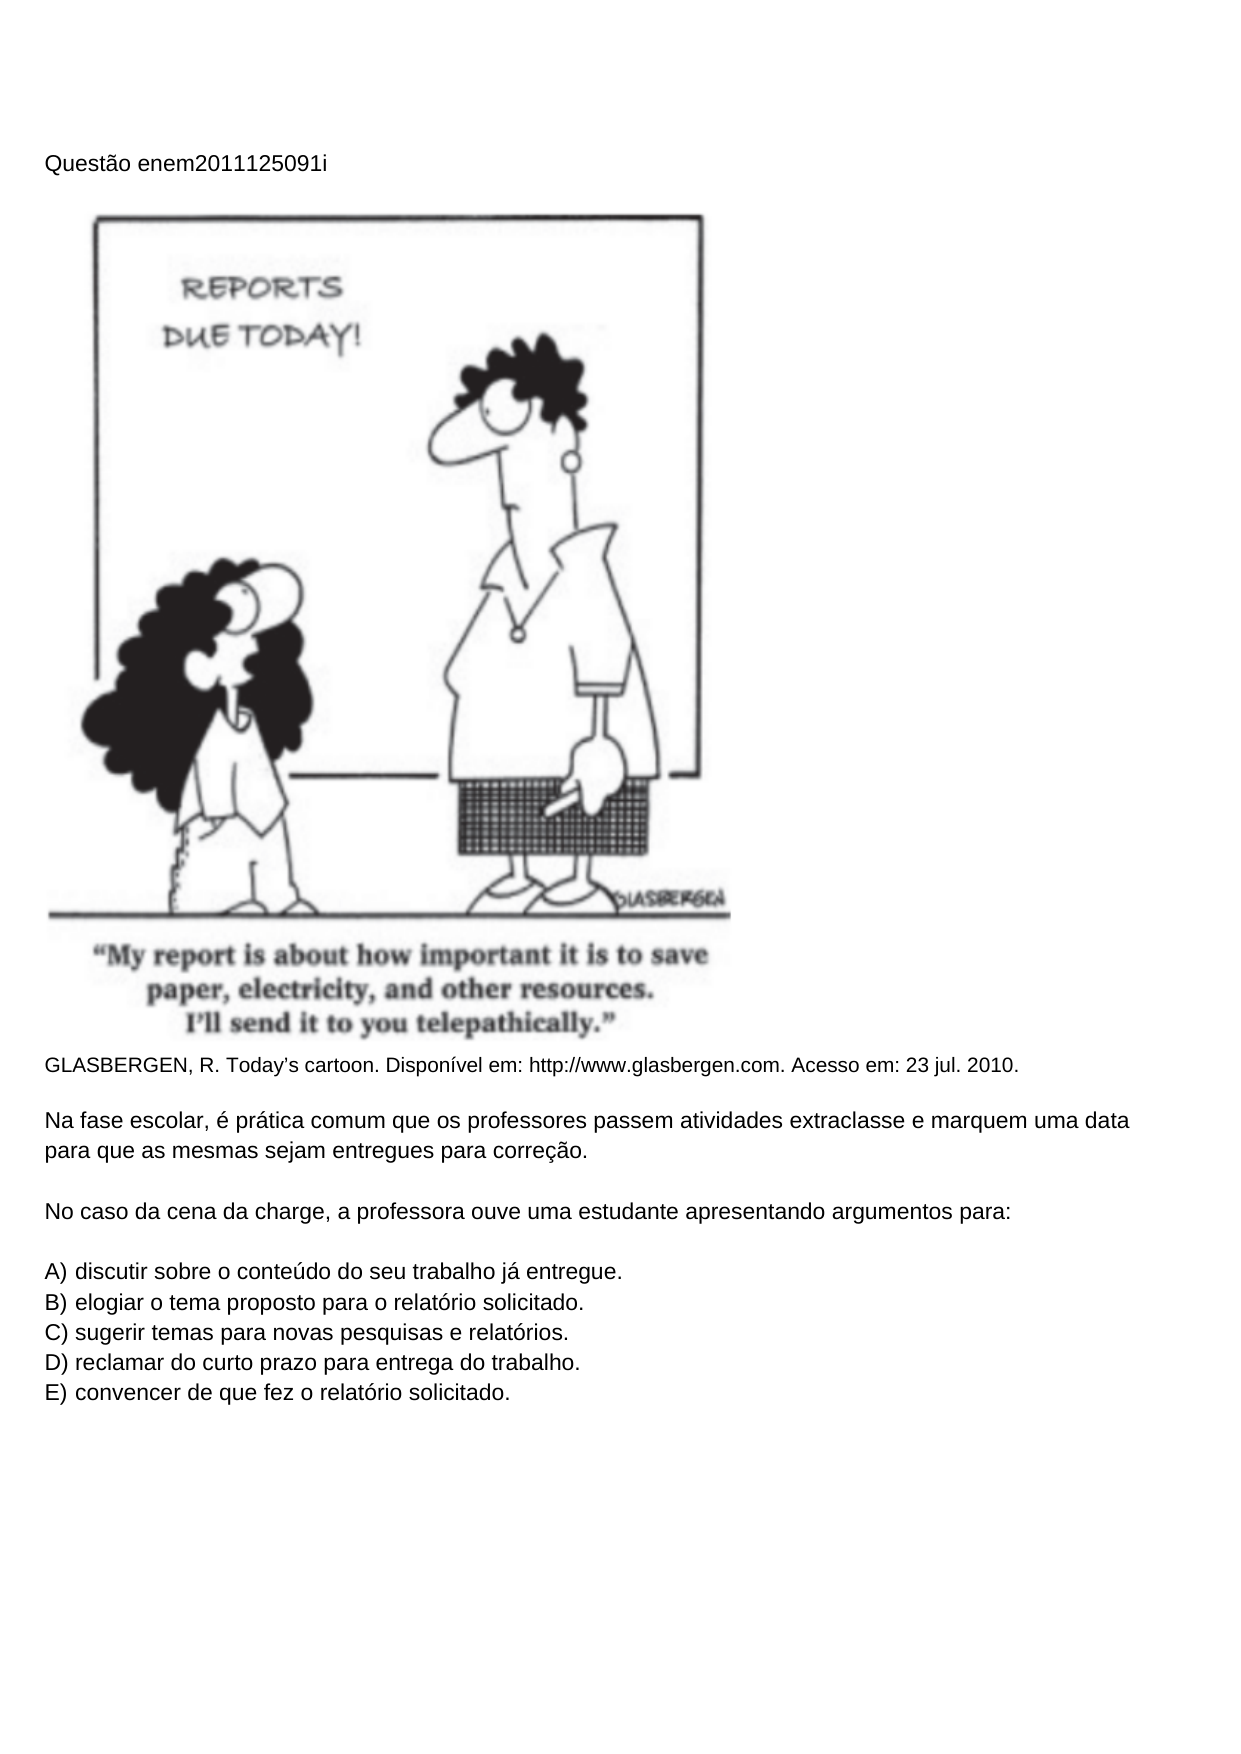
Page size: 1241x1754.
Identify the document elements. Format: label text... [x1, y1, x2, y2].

list sugerir temas para novas pesquisas e relatórios. [44, 1319, 1151, 1345]
list reclamar do curto prazo para entrega do trabalho. [44, 1349, 1151, 1375]
list convencer de que fez o relatório solicitado. [44, 1379, 1151, 1405]
list elogiar o tema proposto para o relatório solicitado. [44, 1288, 1151, 1315]
text No caso da cena da charge, a professora ouve uma estudante apresentando argumentos para: [44, 1198, 1151, 1224]
picture [44, 210, 734, 1050]
text GLASBERGEN, R. Today’s cartoon. Disponível em: http://www.glasbergen.com. Acesso em: 23 jul. 2010. [44, 1053, 1151, 1077]
text Na fase escolar, é prática comum que os professores passem atividades extraclasse e marquem uma data para que as mesmas sejam entregues para correção. [44, 1107, 1151, 1164]
text Questão enem2011125091i [44, 150, 1151, 176]
list discutir sobre o conteúdo do seu trabalho já entregue. [44, 1258, 1151, 1284]
